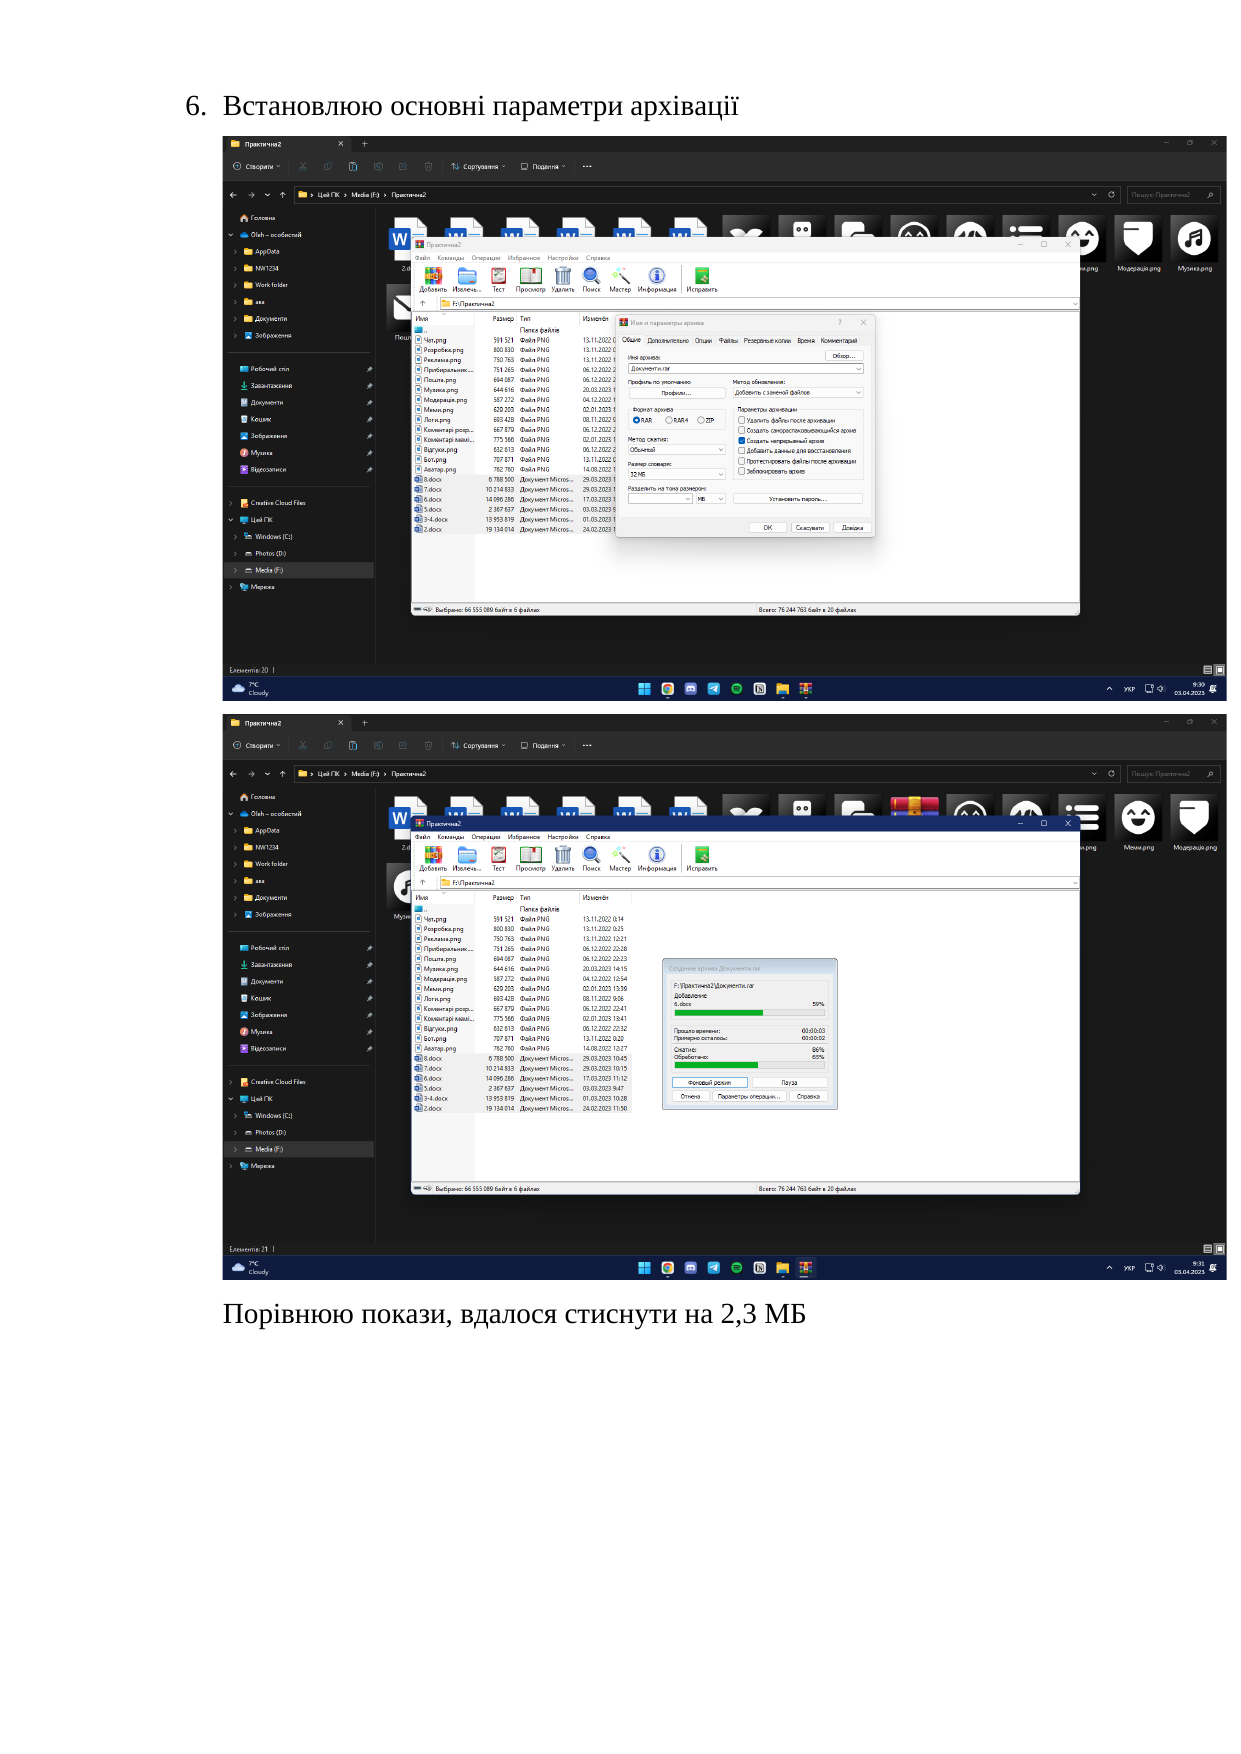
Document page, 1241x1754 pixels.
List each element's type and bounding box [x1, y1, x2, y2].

picture [222, 136, 1227, 701]
picture [222, 714, 1227, 1280]
list [185, 88, 1152, 1330]
